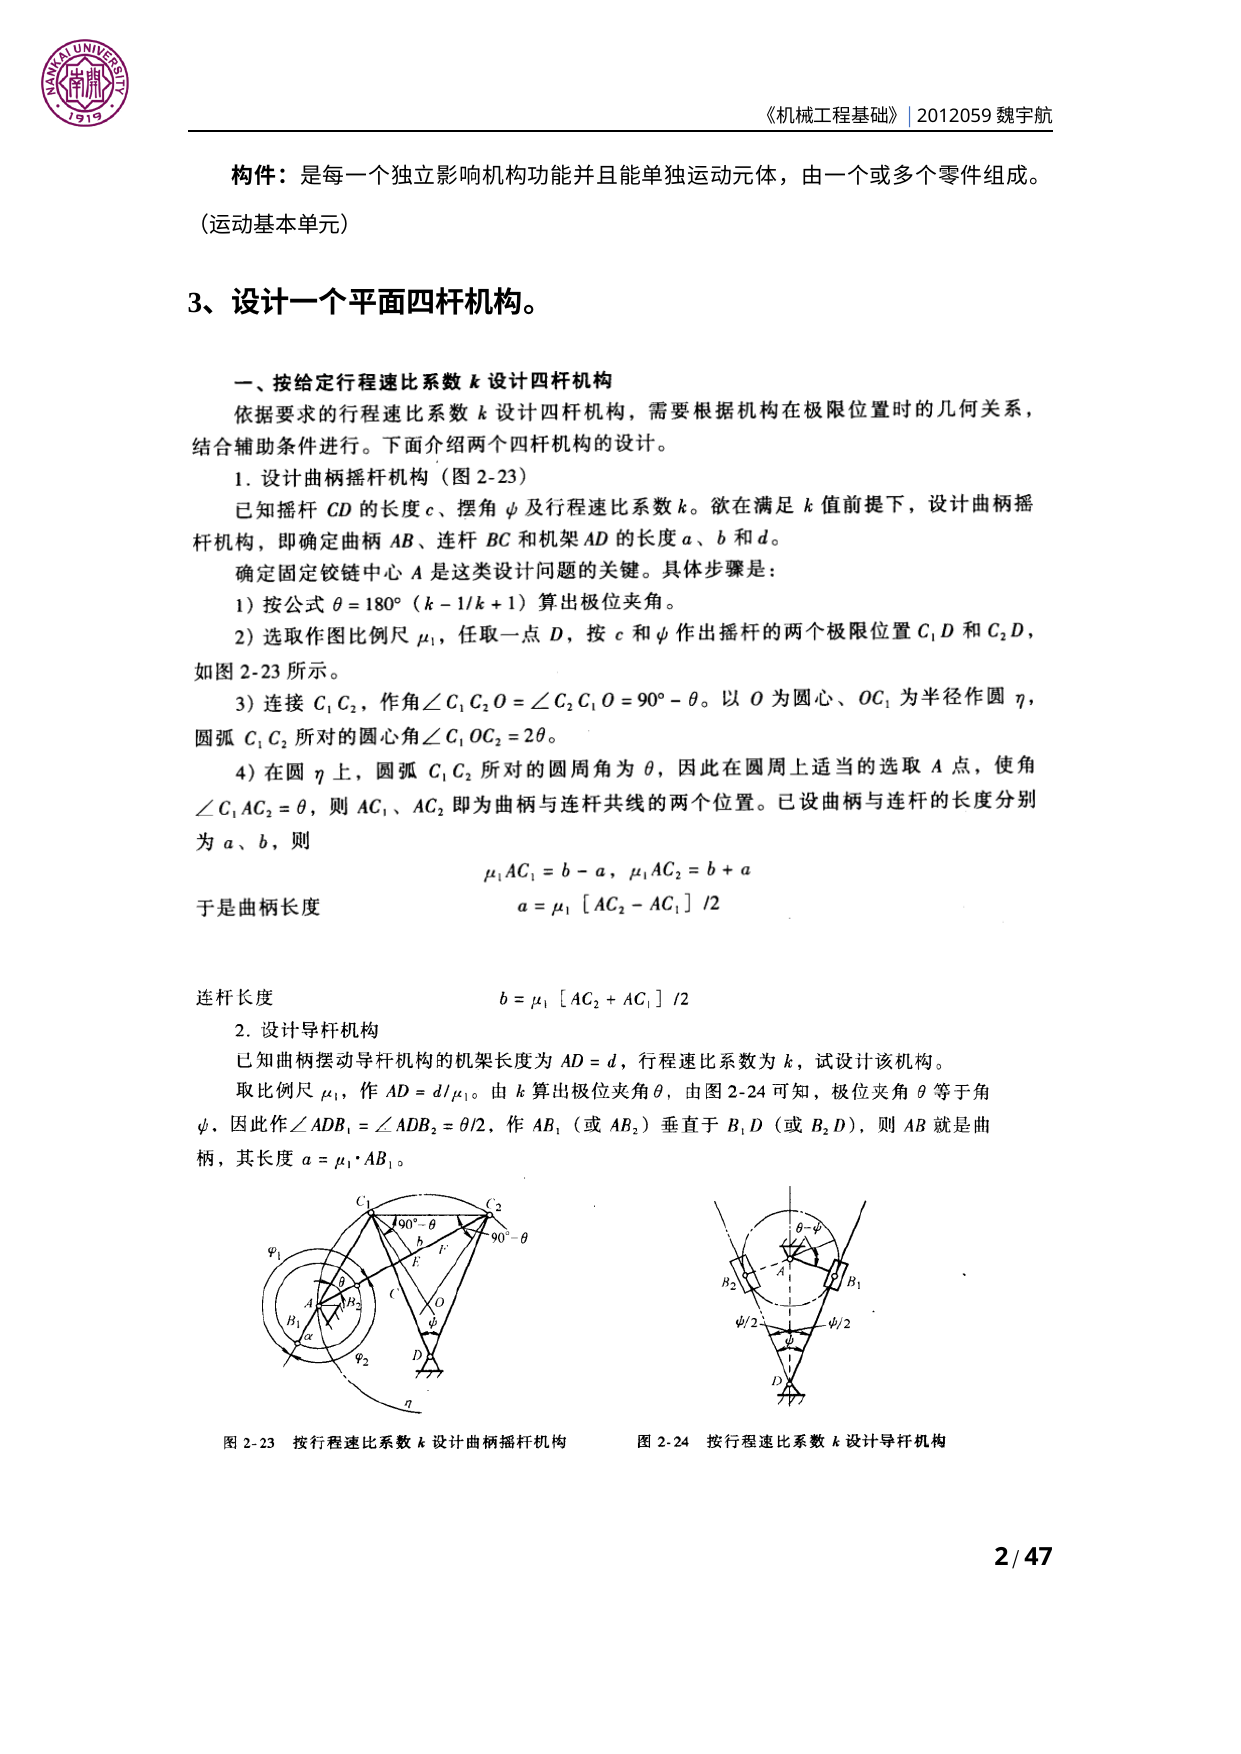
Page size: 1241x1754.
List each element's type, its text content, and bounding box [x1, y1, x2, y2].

picture [187, 366, 1053, 947]
text 构件：是每一个独立影响机构功能并且能单独运动元体，由一个或多个零件组成。（运动基本单元） [187, 158, 1053, 239]
text 3、设计一个平面四杆机构。 [187, 268, 1053, 333]
picture [187, 976, 1053, 1461]
picture [40, 38, 129, 127]
